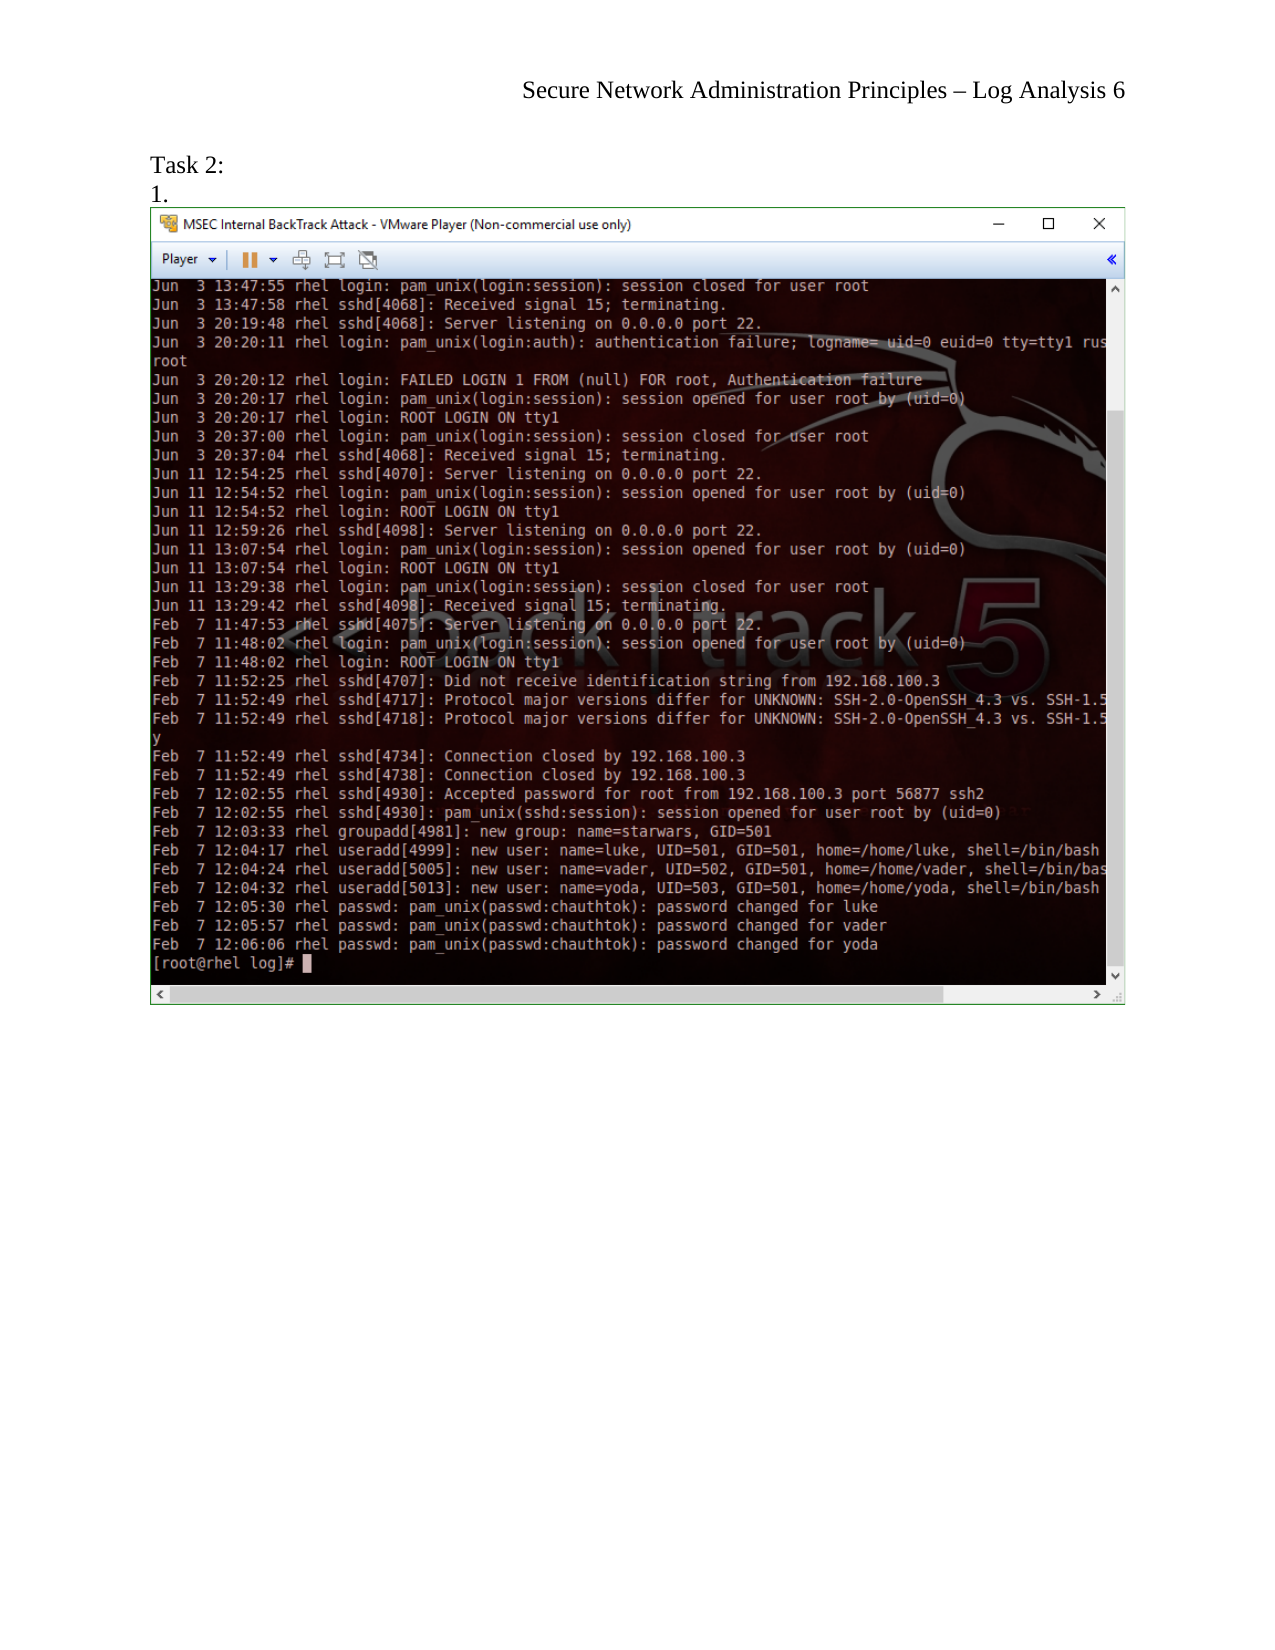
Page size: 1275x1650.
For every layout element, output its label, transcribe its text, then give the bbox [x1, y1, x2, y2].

text Task 2: [150, 150, 1125, 179]
picture [150, 207, 1125, 1005]
text 1. [150, 179, 1125, 207]
